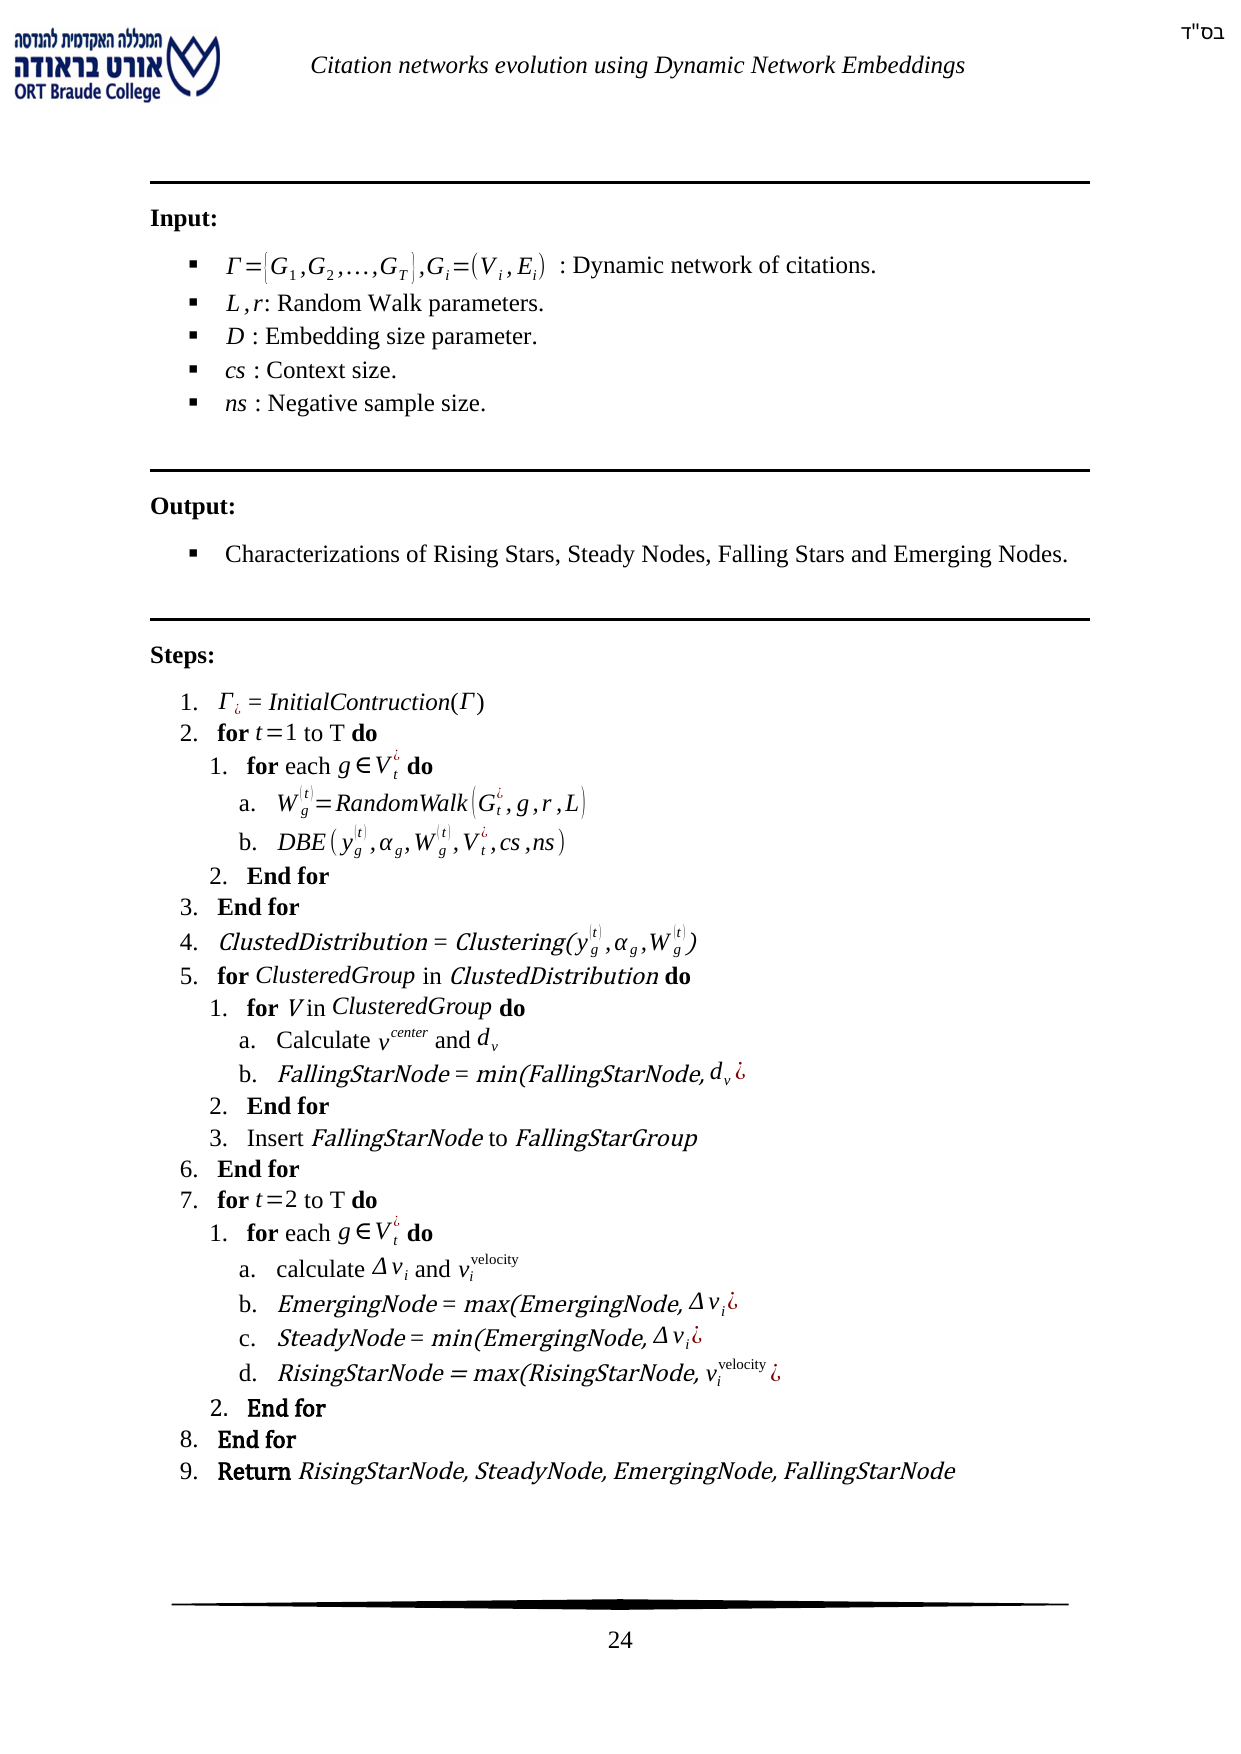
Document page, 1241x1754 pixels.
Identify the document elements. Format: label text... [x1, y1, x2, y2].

list Characterizations of Rising Stars, Steady Nodes, Falling Stars and Emerging Nodes. [187, 539, 1090, 568]
list Return RisingStarNode, SteadyNode, EmergingNode, FallingStarNode [179, 1456, 1090, 1485]
list End for [179, 892, 1090, 921]
list SteadyNode = min(EmergingNode, [239, 1322, 1090, 1353]
list End for [209, 1091, 1090, 1120]
list for to T do [179, 718, 1090, 747]
list Insert FallingStarNode to FallingStarGroup [209, 1122, 1090, 1151]
list RisingStarNode = max(RisingStarNode, [239, 1355, 1090, 1390]
list FallingStarNode = min(FallingStarNode, [239, 1057, 1090, 1089]
list for V in do [209, 992, 1090, 1022]
list : Dynamic network of citations. [187, 251, 1090, 285]
list ClustedDistribution = Clustering() [179, 923, 1090, 958]
list for in ClustedDistribution do [179, 961, 1090, 990]
list = InitialContruction() [179, 687, 1090, 716]
list End for [209, 1392, 1090, 1422]
list End for [179, 1424, 1090, 1453]
list End for [209, 861, 1090, 890]
list : Embedding size parameter. [187, 321, 1090, 352]
list End for [179, 1154, 1090, 1182]
list Calculate and [239, 1024, 1090, 1055]
list for each do [209, 749, 1090, 782]
list : Random Walk parameters. [187, 288, 1090, 319]
list for each do [209, 1216, 1090, 1248]
text Steps: [150, 640, 1090, 668]
list EmergingNode = max(EmergingNode, [239, 1288, 1090, 1319]
list : Negative sample size. [187, 388, 1090, 419]
list : Context size. [187, 355, 1090, 386]
text Input: [150, 203, 1090, 232]
text Output: [150, 491, 1090, 520]
list for to T do [179, 1185, 1090, 1213]
list calculate and [239, 1251, 1090, 1286]
picture [12, 26, 221, 104]
